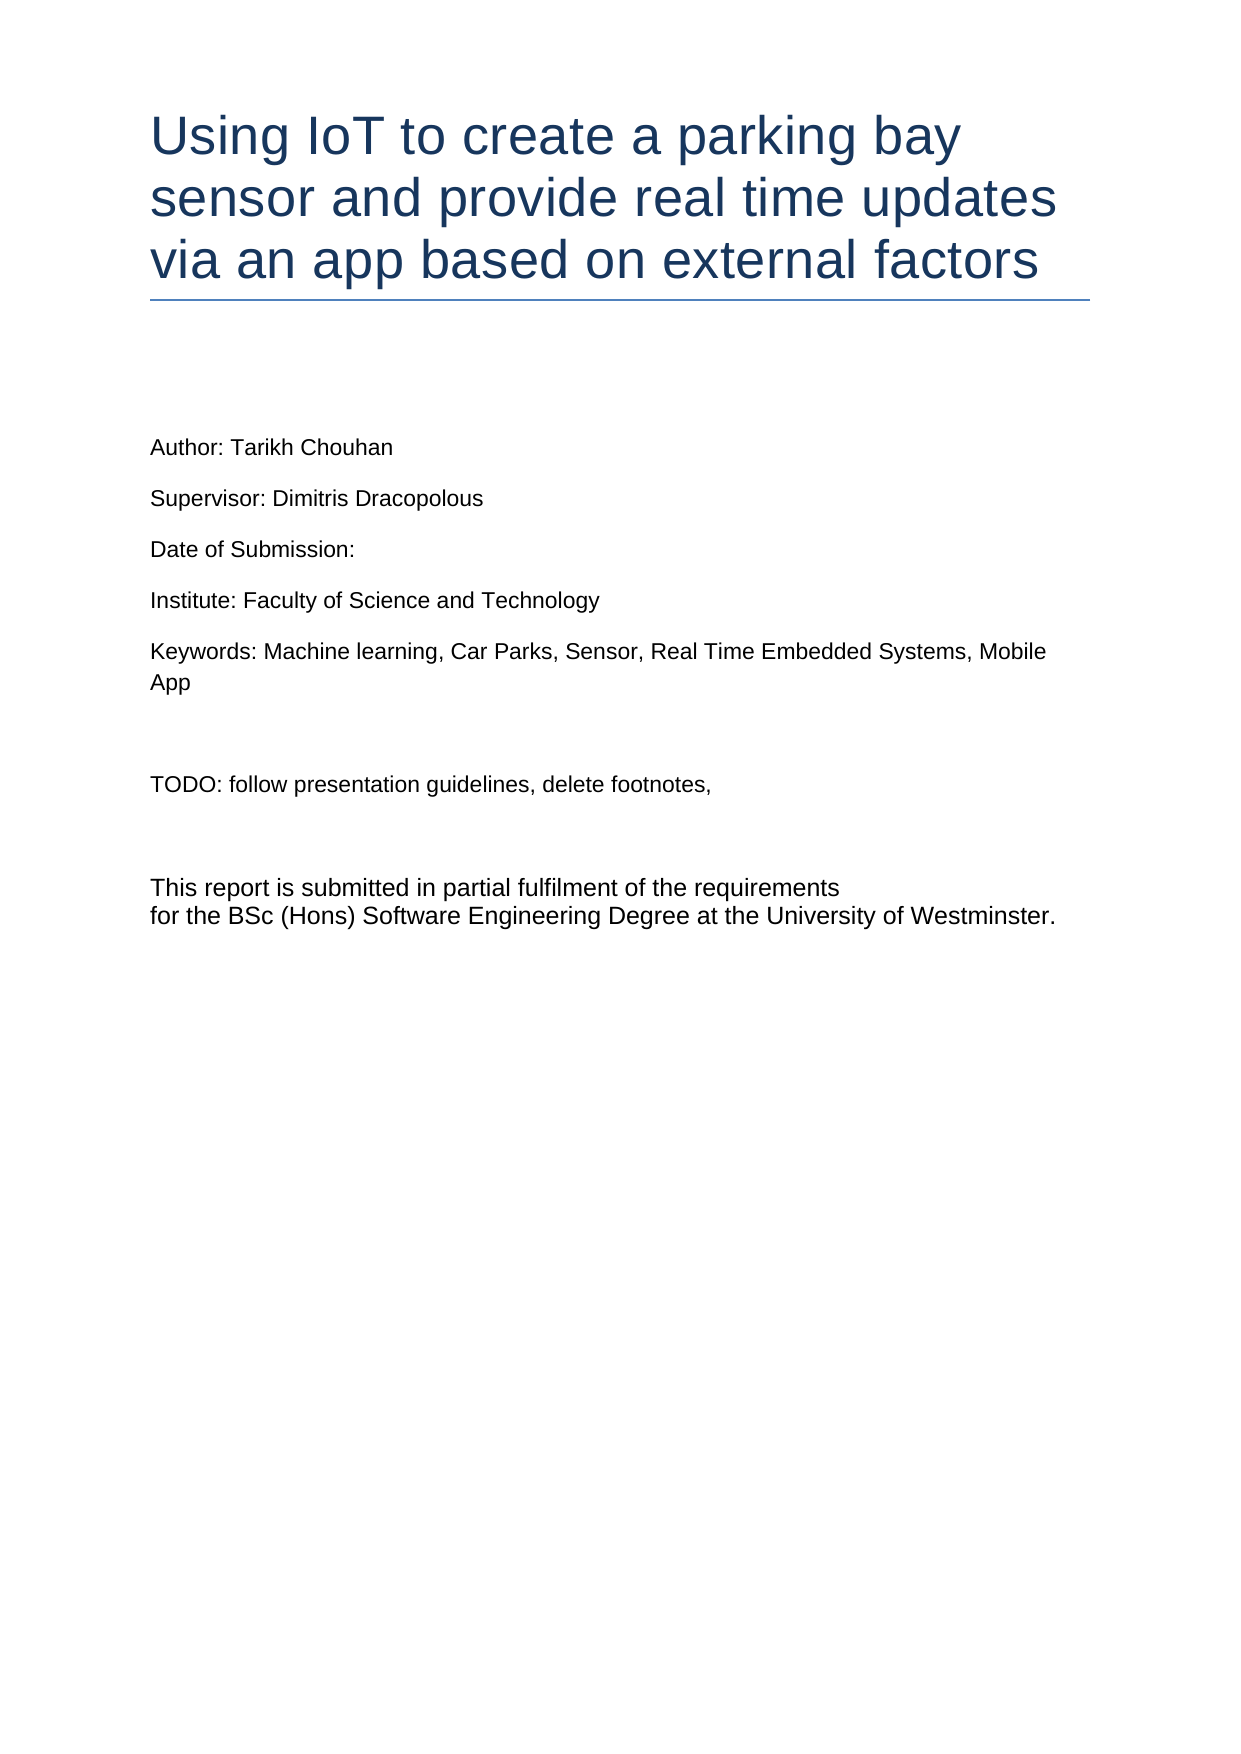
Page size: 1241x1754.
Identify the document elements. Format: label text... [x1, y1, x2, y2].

text TODO: follow presentation guidelines, delete footnotes, [150, 771, 1090, 797]
title Using IoT to create a parking bay sensor and provide real time updates via an app based on external factors [150, 103, 1090, 299]
text This report is submitted in partial fulfilment of the requirements [150, 873, 1090, 901]
text Supervisor: Dimitris Dracopolous [150, 485, 1090, 511]
text Author: Tarikh Chouhan [150, 434, 1090, 460]
text for the BSc (Hons) Software Engineering Degree at the University of Westminster. [150, 901, 1090, 930]
text Keywords: Machine learning, Car Parks, Sensor, Real Time Embedded Systems, Mobile App [150, 638, 1090, 695]
text Date of Submission: [150, 536, 1090, 562]
text Institute: Faculty of Science and Technology [150, 587, 1090, 613]
